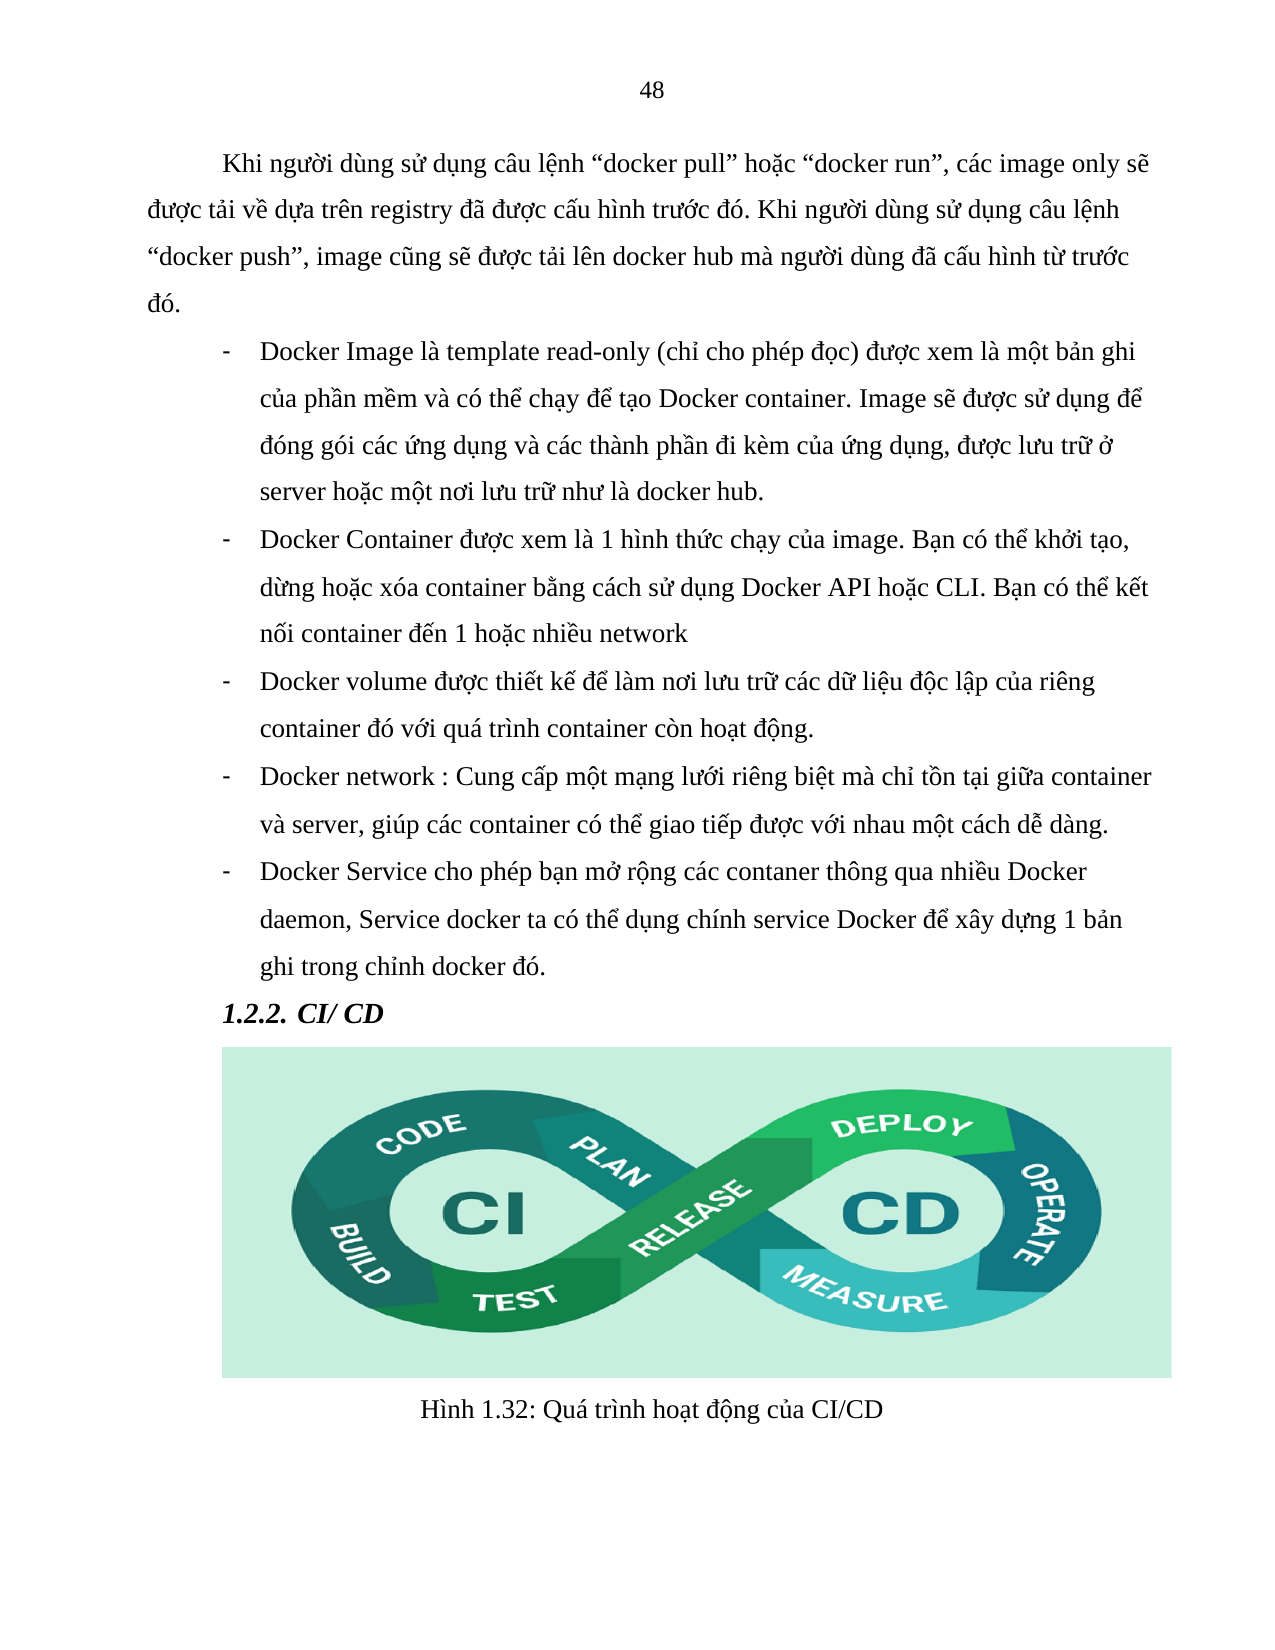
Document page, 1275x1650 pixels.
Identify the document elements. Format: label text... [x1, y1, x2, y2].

text Khi người dùng sử dụng câu lệnh “docker pull” hoặc “docker run”, các image only sẽ được tải về dựa trên registry đã được cấu hình trước đó. Khi người dùng sử dụng câu lệnh “docker push”, image cũng sẽ được tải lên docker hub mà người dùng đã cấu hình từ trước đó. [147, 147, 1156, 318]
list Docker Container được xem là 1 hình thức chạy của image. Bạn có thể khởi tạo, dừng hoặc xóa container bằng cách sử dụng Docker API hoặc CLI. Bạn có thể kết nối container đến 1 hoặc nhiều network [222, 522, 1156, 648]
list Docker Service cho phép bạn mở rộng các contaner thông qua nhiều Docker daemon, Service docker ta có thể dụng chính service Docker để xây dựng 1 bản ghi trong chỉnh docker đó. [222, 854, 1156, 981]
list Docker Image là template read-only (chỉ cho phép đọc) được xem là một bản ghi của phần mềm và có thể chạy để tạo Docker container. Image sẽ được sử dụng để đóng gói các ứng dụng và các thành phần đi kèm của ứng dụng, được lưu trữ ở server hoặc một nơi lưu trữ như là docker hub. [222, 334, 1156, 507]
list CI/ CD [222, 996, 1156, 1030]
list Docker network : Cung cấp một mạng lưới riêng biệt mà chỉ tồn tại giữa container và server, giúp các container có thể giao tiếp được với nhau một cách dễ dàng. [222, 759, 1156, 839]
picture [222, 1046, 1172, 1378]
list Docker volume được thiết kế để làm nơi lưu trữ các dữ liệu độc lập của riêng container đó với quá trình container còn hoạt động. [222, 664, 1156, 744]
